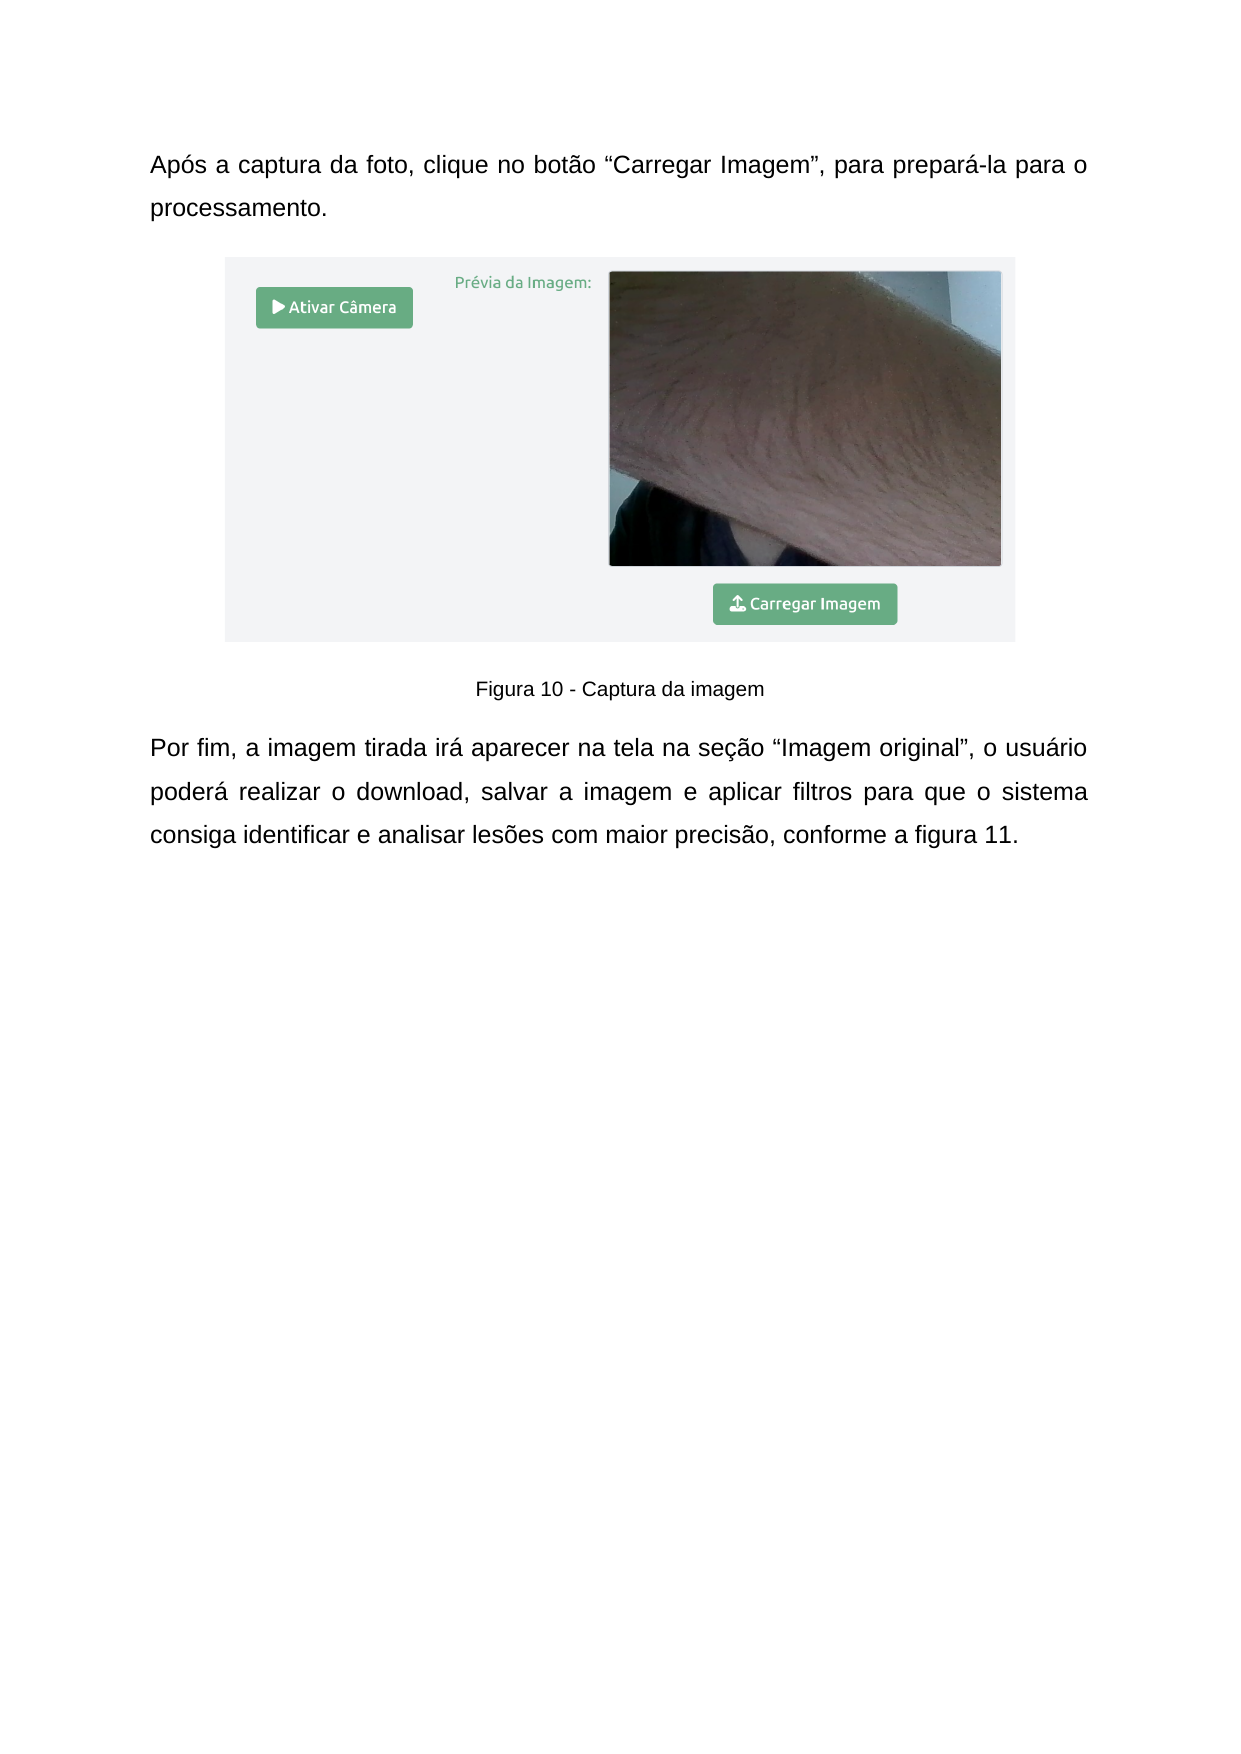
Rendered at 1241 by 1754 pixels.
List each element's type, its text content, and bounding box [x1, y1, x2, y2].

text Por fim, a imagem tirada irá aparecer na tela na seção “Imagem original”, o usuário poderá realizar o download, salvar a imagem e aplicar filtros para que o sistema consiga identificar e analisar lesões com maior precisão, conforme a figura 11. [150, 733, 1090, 848]
text Após a captura da foto, clique no botão “Carregar Imagem”, para prepará-la para o processamento. [150, 150, 1090, 222]
picture [224, 257, 1016, 642]
text Figura 10 - Captura da imagem [150, 677, 1090, 701]
